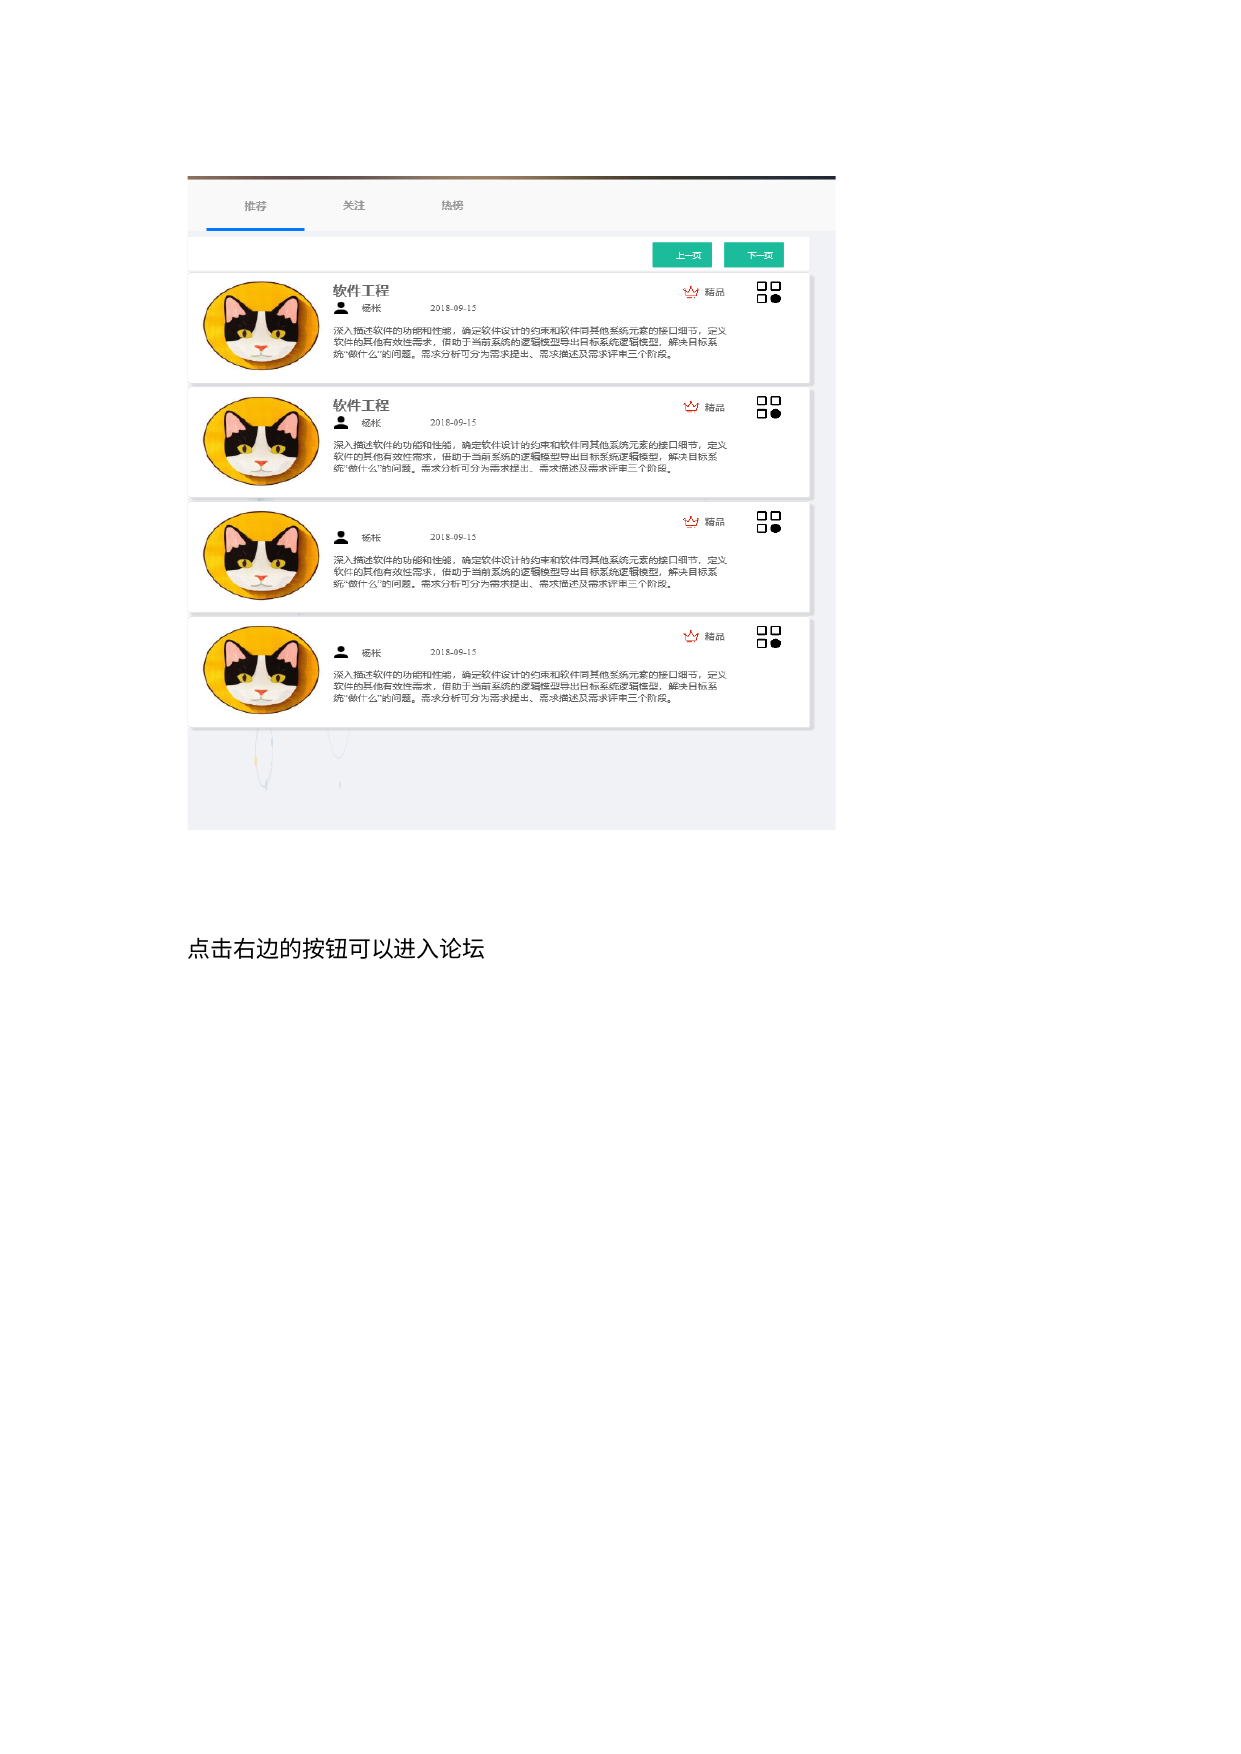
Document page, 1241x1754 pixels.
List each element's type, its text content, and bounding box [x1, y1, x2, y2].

text 点击右边的按钮可以进入论坛 [187, 915, 1053, 980]
picture [187, 176, 836, 830]
